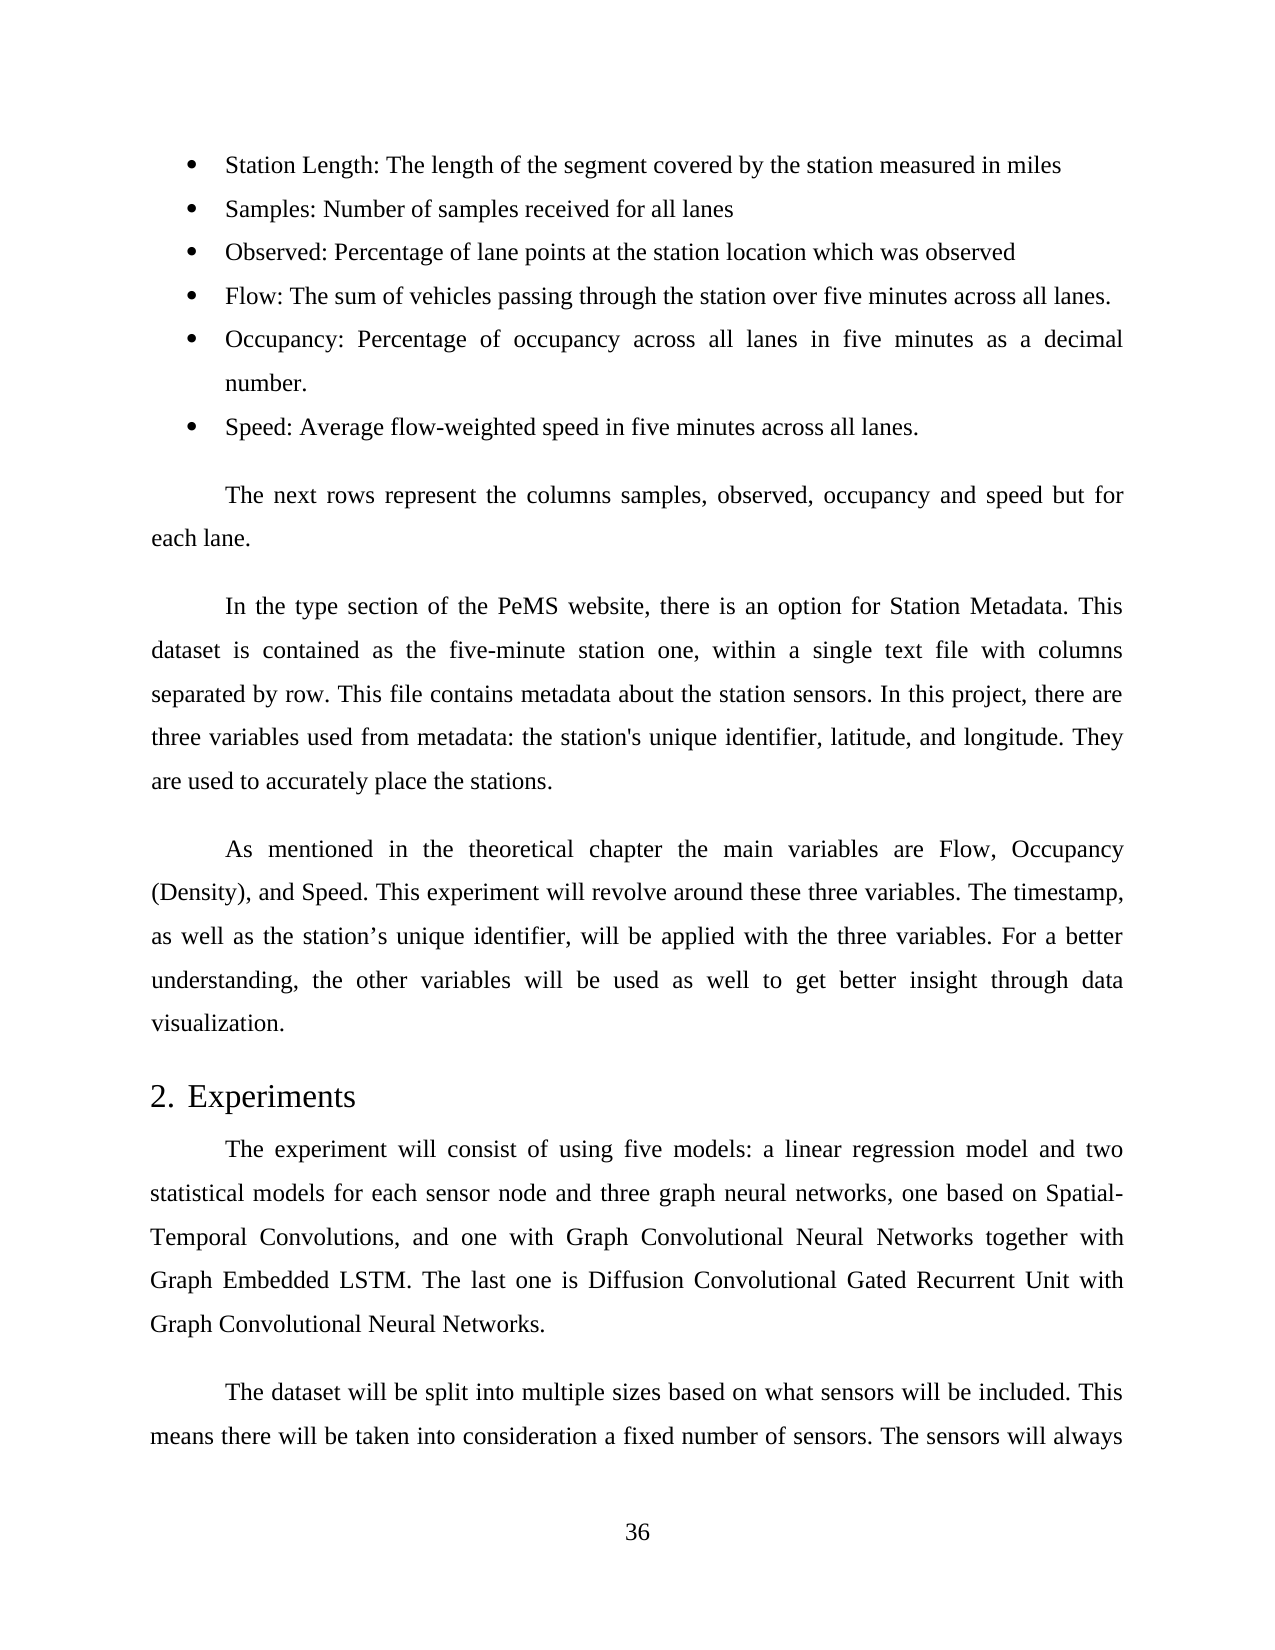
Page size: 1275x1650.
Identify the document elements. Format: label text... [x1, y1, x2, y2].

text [150, 1377, 1125, 1449]
text As mentioned in the theoretical chapter the main variables are Flow, Occupancy (Density), and Speed. This experiment will revolve around these three variables. The timestamp, as well as the station’s unique identifier, will be applied with the three variables. For a better understanding, the other variables will be used as well to get better insight through data visualization. [151, 834, 1125, 1037]
subtitle Experiments [150, 1076, 1125, 1115]
list Samples: Number of samples received for all lanes [187, 194, 1125, 222]
text In the type section of the PeMS website, there is an option for Station Metadata. This dataset is contained as the five-minute station one, within a single text file with columns separated by row. This file contains metadata about the station sensors. In this project, there are three variables used from metadata: the station's unique identifier, latitude, and longitude. They are used to accurately place the stations. [151, 591, 1125, 795]
text The next rows represent the columns samples, observed, occupancy and speed but for each lane. [151, 480, 1125, 552]
list Speed: Average flow-weighted speed in five minutes across all lanes. [187, 412, 1125, 441]
list Flow: The sum of vehicles passing through the station over five minutes across all lanes. [187, 281, 1125, 310]
list Occupancy: Percentage of occupancy across all lanes in five minutes as a decimal number. [187, 324, 1125, 397]
text The experiment will consist of using five models: a linear regression model and two statistical models for each sensor node and three graph neural networks, one based on Spatial-Temporal Convolutions, and one with Graph Convolutional Neural Networks together with Graph Embedded LSTM. The last one is Diffusion Convolutional Gated Recurrent Unit with Graph Convolutional Neural Networks. [150, 1134, 1125, 1338]
list Observed: Percentage of lane points at the station location which was observed [187, 237, 1125, 266]
list Station Length: The length of the segment covered by the station measured in miles [187, 150, 1125, 179]
